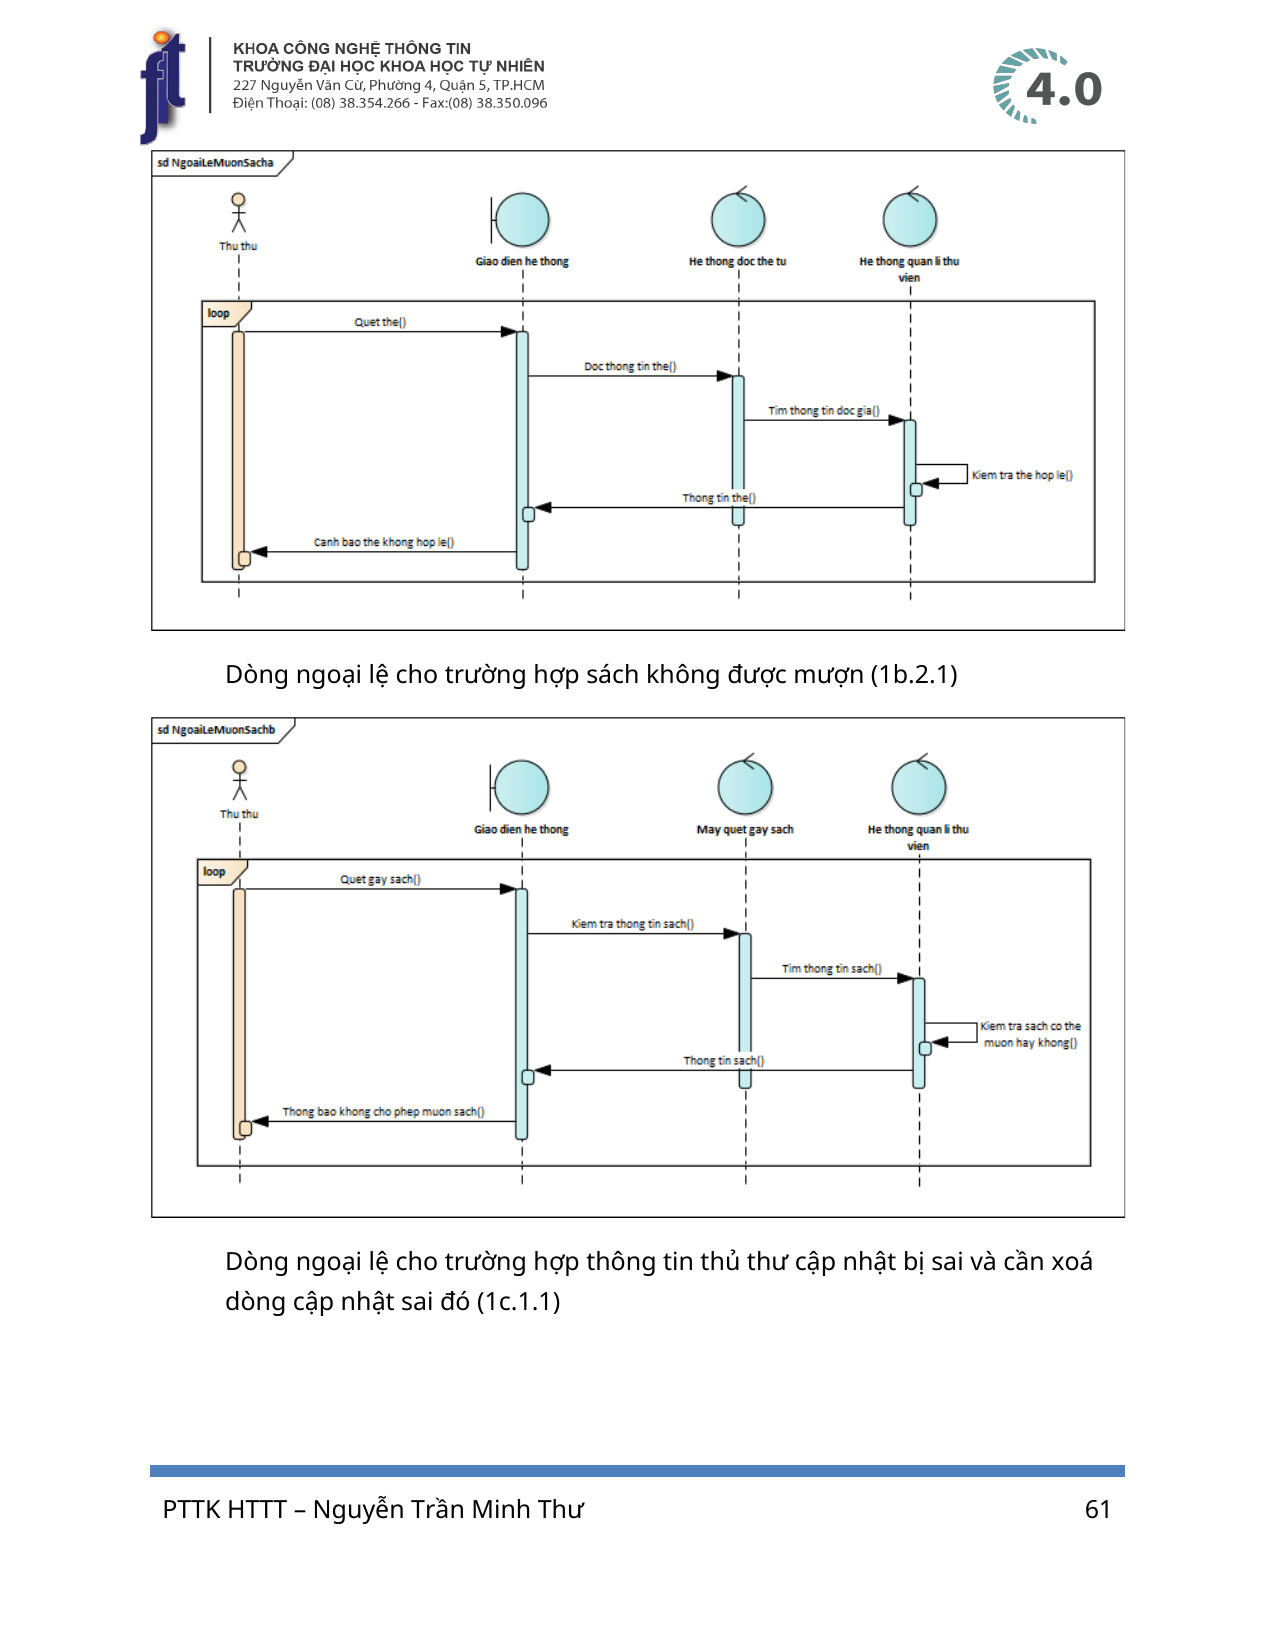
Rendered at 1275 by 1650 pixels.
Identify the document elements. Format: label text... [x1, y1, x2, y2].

text Dòng ngoại lệ cho trường hợp thông tin thủ thư cập nhật bị sai và cần xoá dòng cập nhật sai đó (1c.1.1) [225, 1244, 1125, 1317]
picture [985, 41, 1108, 127]
text Dòng ngoại lệ cho trường hợp sách không được mượn (1b.2.1) [150, 656, 1125, 691]
picture [150, 716, 1125, 1218]
picture [117, 21, 1125, 631]
